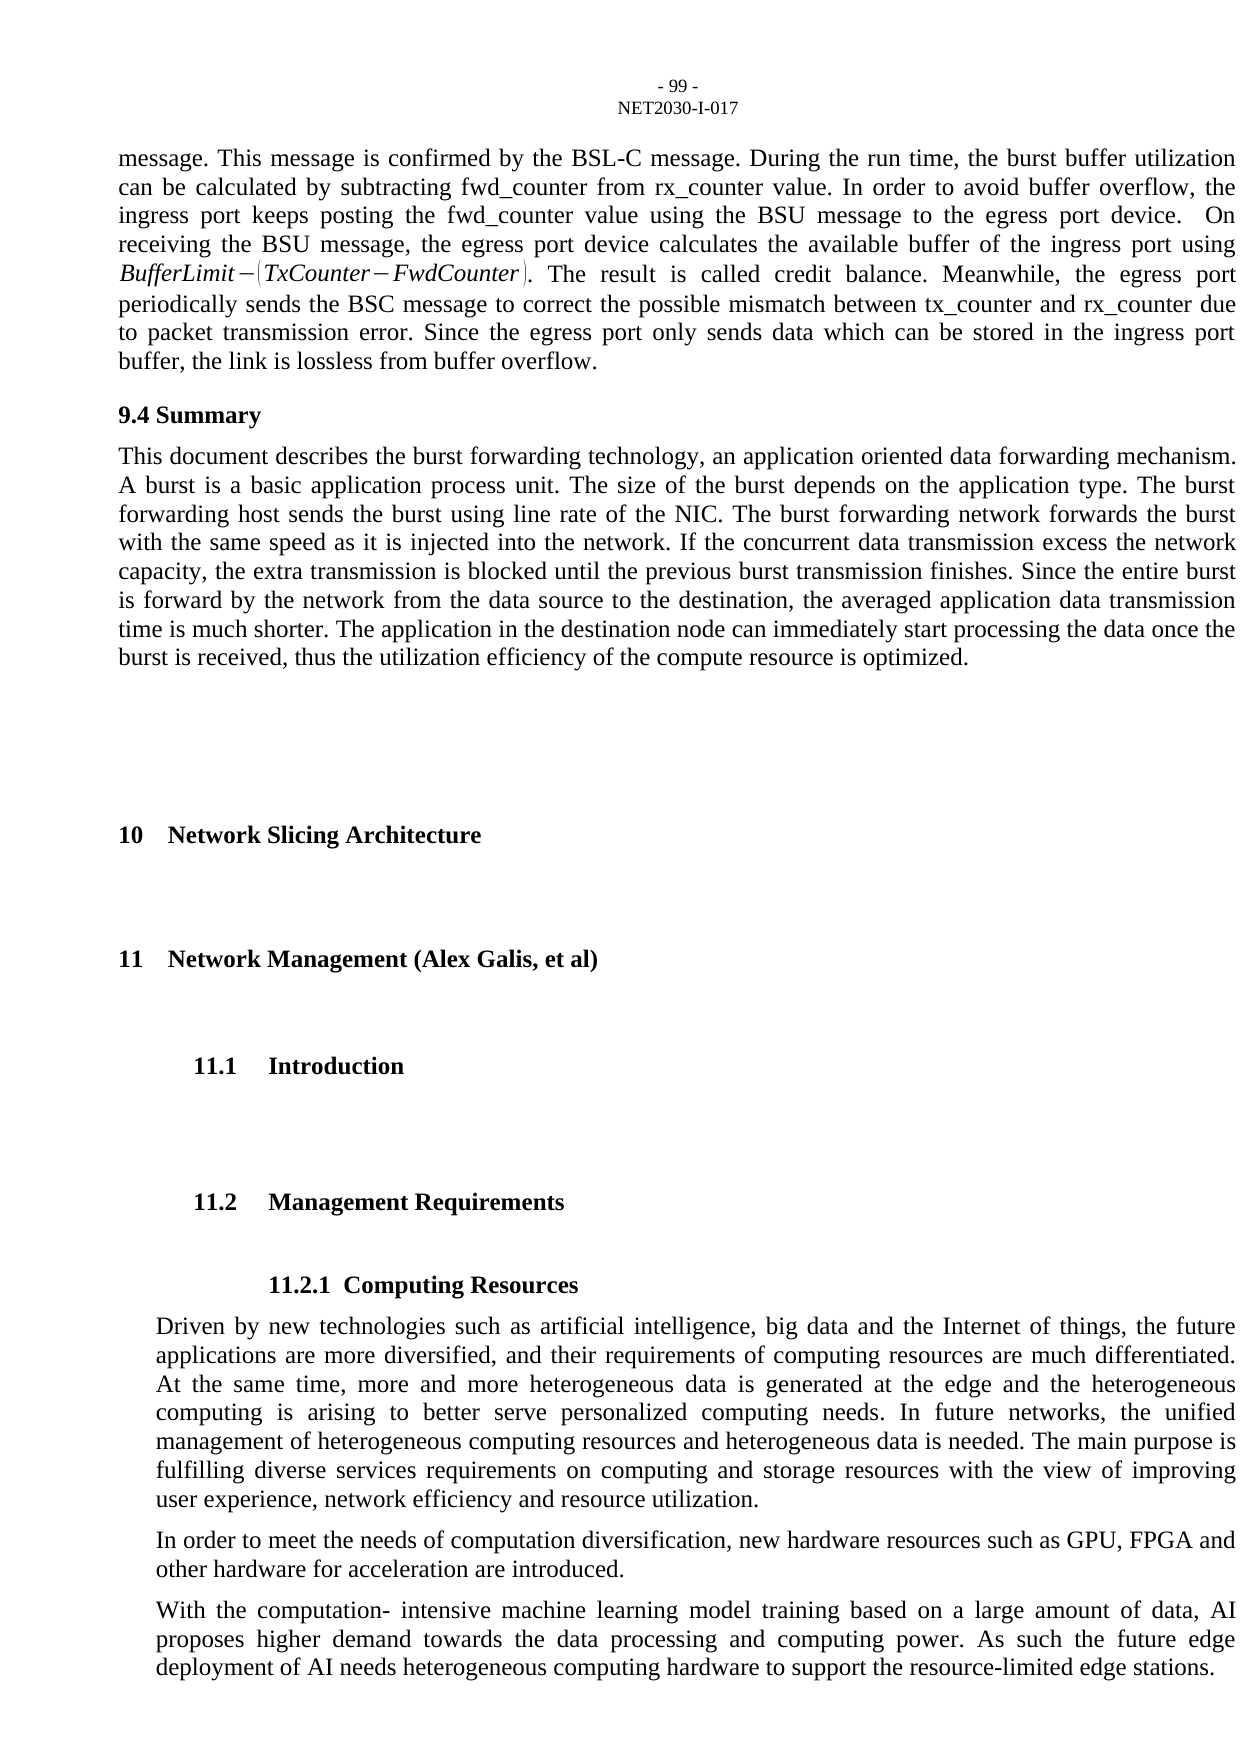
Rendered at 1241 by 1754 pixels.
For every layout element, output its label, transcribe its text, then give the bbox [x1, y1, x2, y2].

list Network Slicing Architecture [118, 820, 1237, 849]
list Network Management (Alex Galis, et al) [118, 944, 1237, 972]
text In order to meet the needs of computation diversification, new hardware resources such as GPU, FPGA and other hardware for acceleration are introduced. [156, 1525, 1237, 1582]
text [118, 143, 1237, 375]
text Driven by new technologies such as artificial intelligence, big data and the Internet of things, the future applications are more diversified, and their requirements of computing resources are much differentiated. At the same time, more and more heterogeneous data is generated at the edge and the heterogeneous computing is arising to better serve personalized computing needs. In future networks, the unified management of heterogeneous computing resources and heterogeneous data is needed. The main purpose is fulfilling diverse services requirements on computing and storage resources with the view of improving user experience, network efficiency and resource utilization. [156, 1311, 1237, 1512]
list Introduction [193, 1051, 1237, 1080]
text 9.4 Summary [118, 400, 1237, 429]
list Computing Resources [268, 1270, 1237, 1299]
text With the computation- intensive machine learning model training based on a large amount of data, AI proposes higher demand towards the data processing and computing power. As such the future edge deployment of AI needs heterogeneous computing hardware to support the resource-limited edge stations. [156, 1595, 1237, 1681]
text This document describes the burst forwarding technology, an application oriented data forwarding mechanism. A burst is a basic application process unit. The size of the burst depends on the application type. The burst forwarding host sends the burst using line rate of the NIC. The burst forwarding network forwards the burst with the same speed as it is injected into the network. If the concurrent data transmission excess the network capacity, the extra transmission is blocked until the previous burst transmission finishes. Since the entire burst is forward by the network from the data source to the destination, the averaged application data transmission time is much shorter. The application in the destination node can immediately start processing the data once the burst is received, thus the utilization efficiency of the compute resource is optimized. [118, 441, 1237, 671]
list Management Requirements [193, 1187, 1237, 1216]
